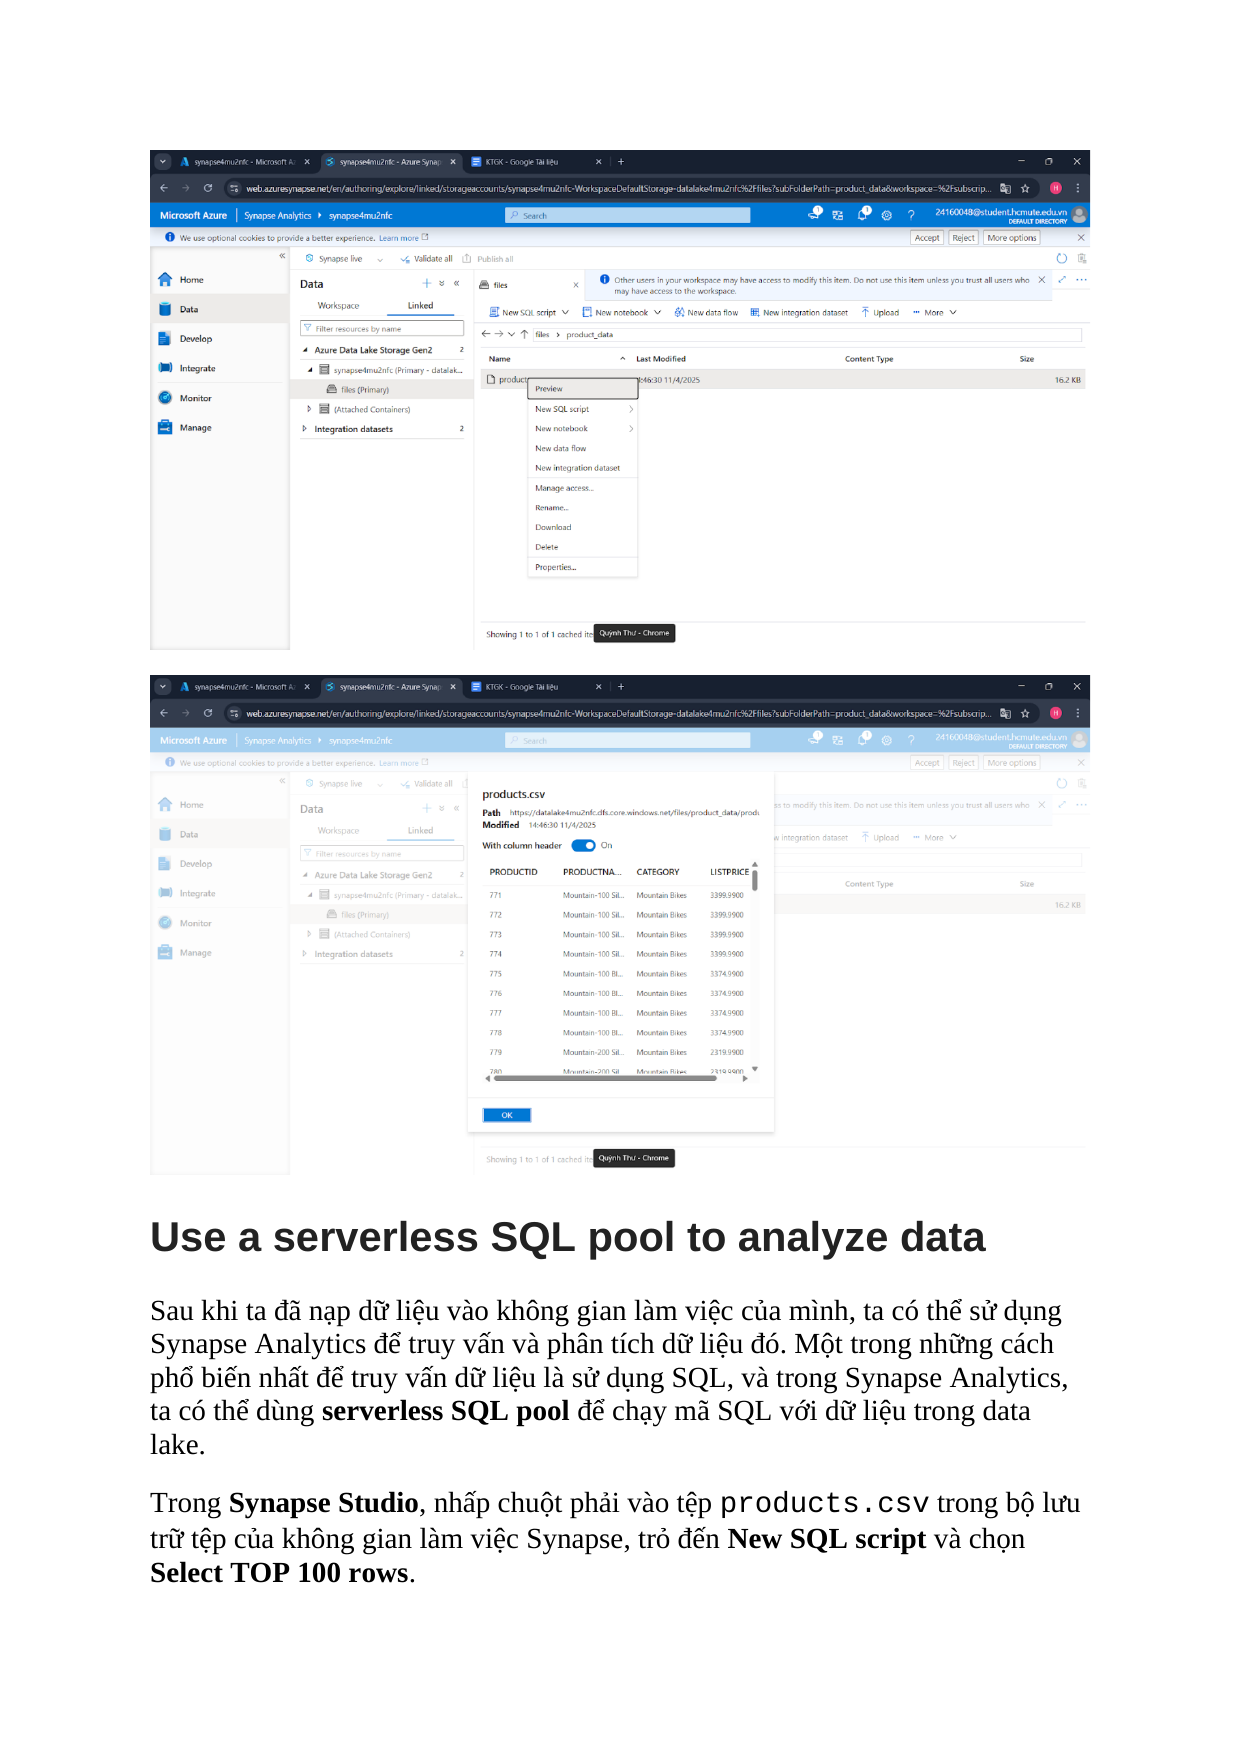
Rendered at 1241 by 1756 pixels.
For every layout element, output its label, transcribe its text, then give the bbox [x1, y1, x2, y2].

picture [150, 675, 1091, 1175]
picture [150, 150, 1091, 650]
subtitle Use a serverless SQL pool to analyze data [150, 1212, 1090, 1260]
text Trong Synapse Studio, nhấp chuột phải vào tệp products.csv trong bộ lưu trữ tệp của không gian làm việc Synapse, trỏ đến New SQL script và chọn Select TOP 100 rows. [150, 1485, 1090, 1588]
text Sau khi ta đã nạp dữ liệu vào không gian làm việc của mình, ta có thể sử dụng Synapse Analytics để truy vấn và phân tích dữ liệu đó. Một trong những cách phổ biến nhất để truy vấn dữ liệu là sử dụng SQL, và trong Synapse Analytics, ta có thể dùng serverless SQL pool để chạy mã SQL với dữ liệu trong data lake. [150, 1293, 1090, 1460]
